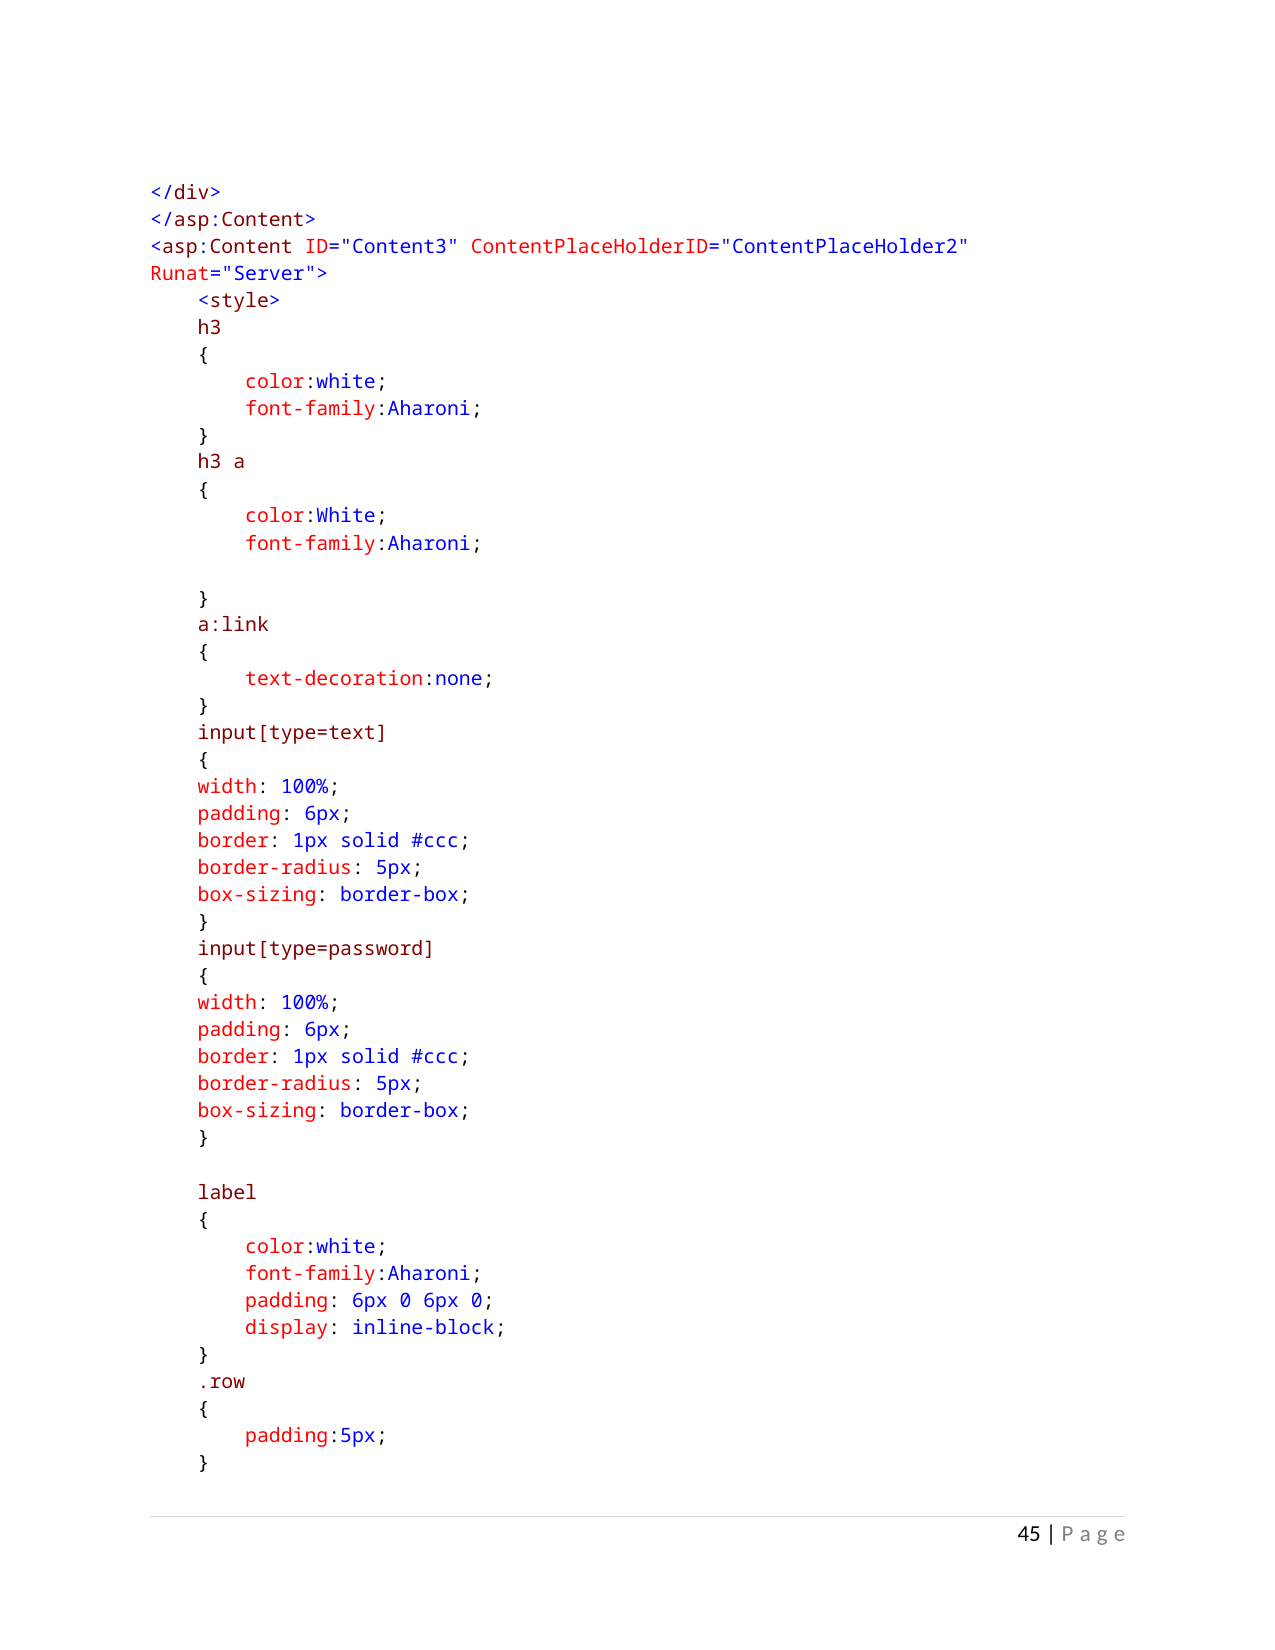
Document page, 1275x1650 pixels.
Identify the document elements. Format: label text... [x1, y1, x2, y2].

text <style> [150, 286, 1125, 313]
text } [150, 1340, 1125, 1367]
text h3 a [150, 448, 1125, 475]
text { [150, 340, 1125, 367]
text border: 1px solid #ccc; [150, 1042, 1125, 1069]
text border: 1px solid #ccc; [150, 827, 1125, 853]
text <asp:Content ID="Content3" ContentPlaceHolderID="ContentPlaceHolder2" Runat="Server"> [150, 232, 1125, 286]
text { [150, 1394, 1125, 1421]
text { [150, 961, 1125, 988]
text border-radius: 5px; [150, 1069, 1125, 1096]
text color:White; [150, 502, 1125, 529]
text { [150, 1205, 1125, 1232]
text label [150, 1178, 1125, 1205]
text font-family:Aharoni; [150, 529, 1125, 556]
text padding: 6px; [150, 799, 1125, 827]
text .row [150, 1367, 1125, 1394]
text } [150, 692, 1125, 719]
text </div> [150, 178, 1125, 205]
text border-radius: 5px; [150, 853, 1125, 881]
text font-family:Aharoni; [150, 1259, 1125, 1286]
text input[type=password] [150, 934, 1125, 961]
text font-family:Aharoni; [150, 394, 1125, 421]
text color:white; [150, 1232, 1125, 1259]
text padding:5px; [150, 1421, 1125, 1448]
text } [150, 1448, 1125, 1475]
text h3 [150, 313, 1125, 340]
text } [150, 907, 1125, 934]
text text-decoration:none; [150, 665, 1125, 692]
text width: 100%; [150, 988, 1125, 1015]
text padding: 6px 0 6px 0; [150, 1286, 1125, 1313]
text padding: 6px; [150, 1015, 1125, 1042]
text } [150, 584, 1125, 611]
text } [150, 421, 1125, 448]
text color:white; [150, 367, 1125, 394]
text } [150, 1123, 1125, 1150]
text box-sizing: border-box; [150, 1096, 1125, 1123]
text display: inline-block; [150, 1313, 1125, 1340]
text width: 100%; [150, 773, 1125, 799]
text box-sizing: border-box; [150, 881, 1125, 907]
text a:link [150, 611, 1125, 638]
text input[type=text] [150, 719, 1125, 746]
text { [150, 475, 1125, 502]
text </asp:Content> [150, 205, 1125, 232]
text { [150, 638, 1125, 665]
text { [150, 746, 1125, 773]
